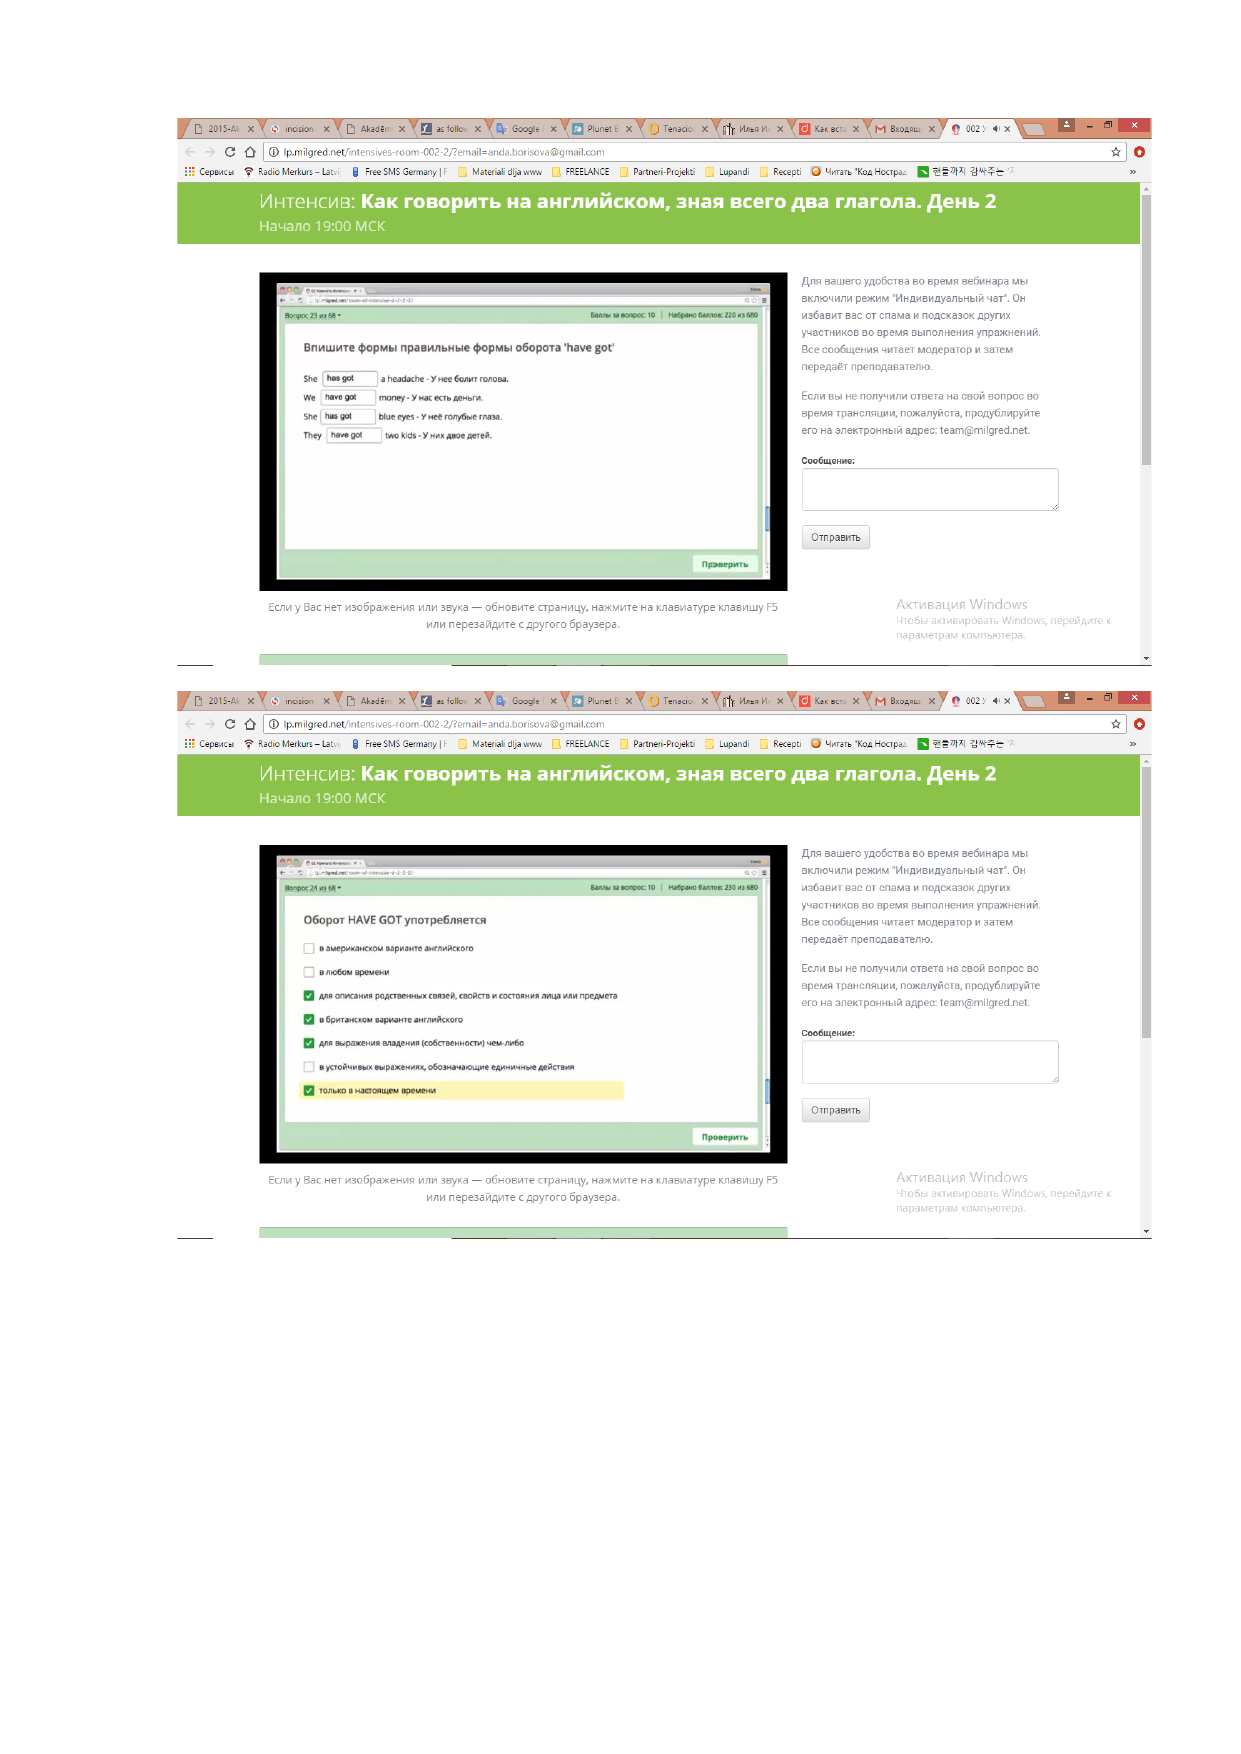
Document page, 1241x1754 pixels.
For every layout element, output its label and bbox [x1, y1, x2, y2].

picture [177, 691, 1152, 1239]
picture [177, 118, 1152, 666]
